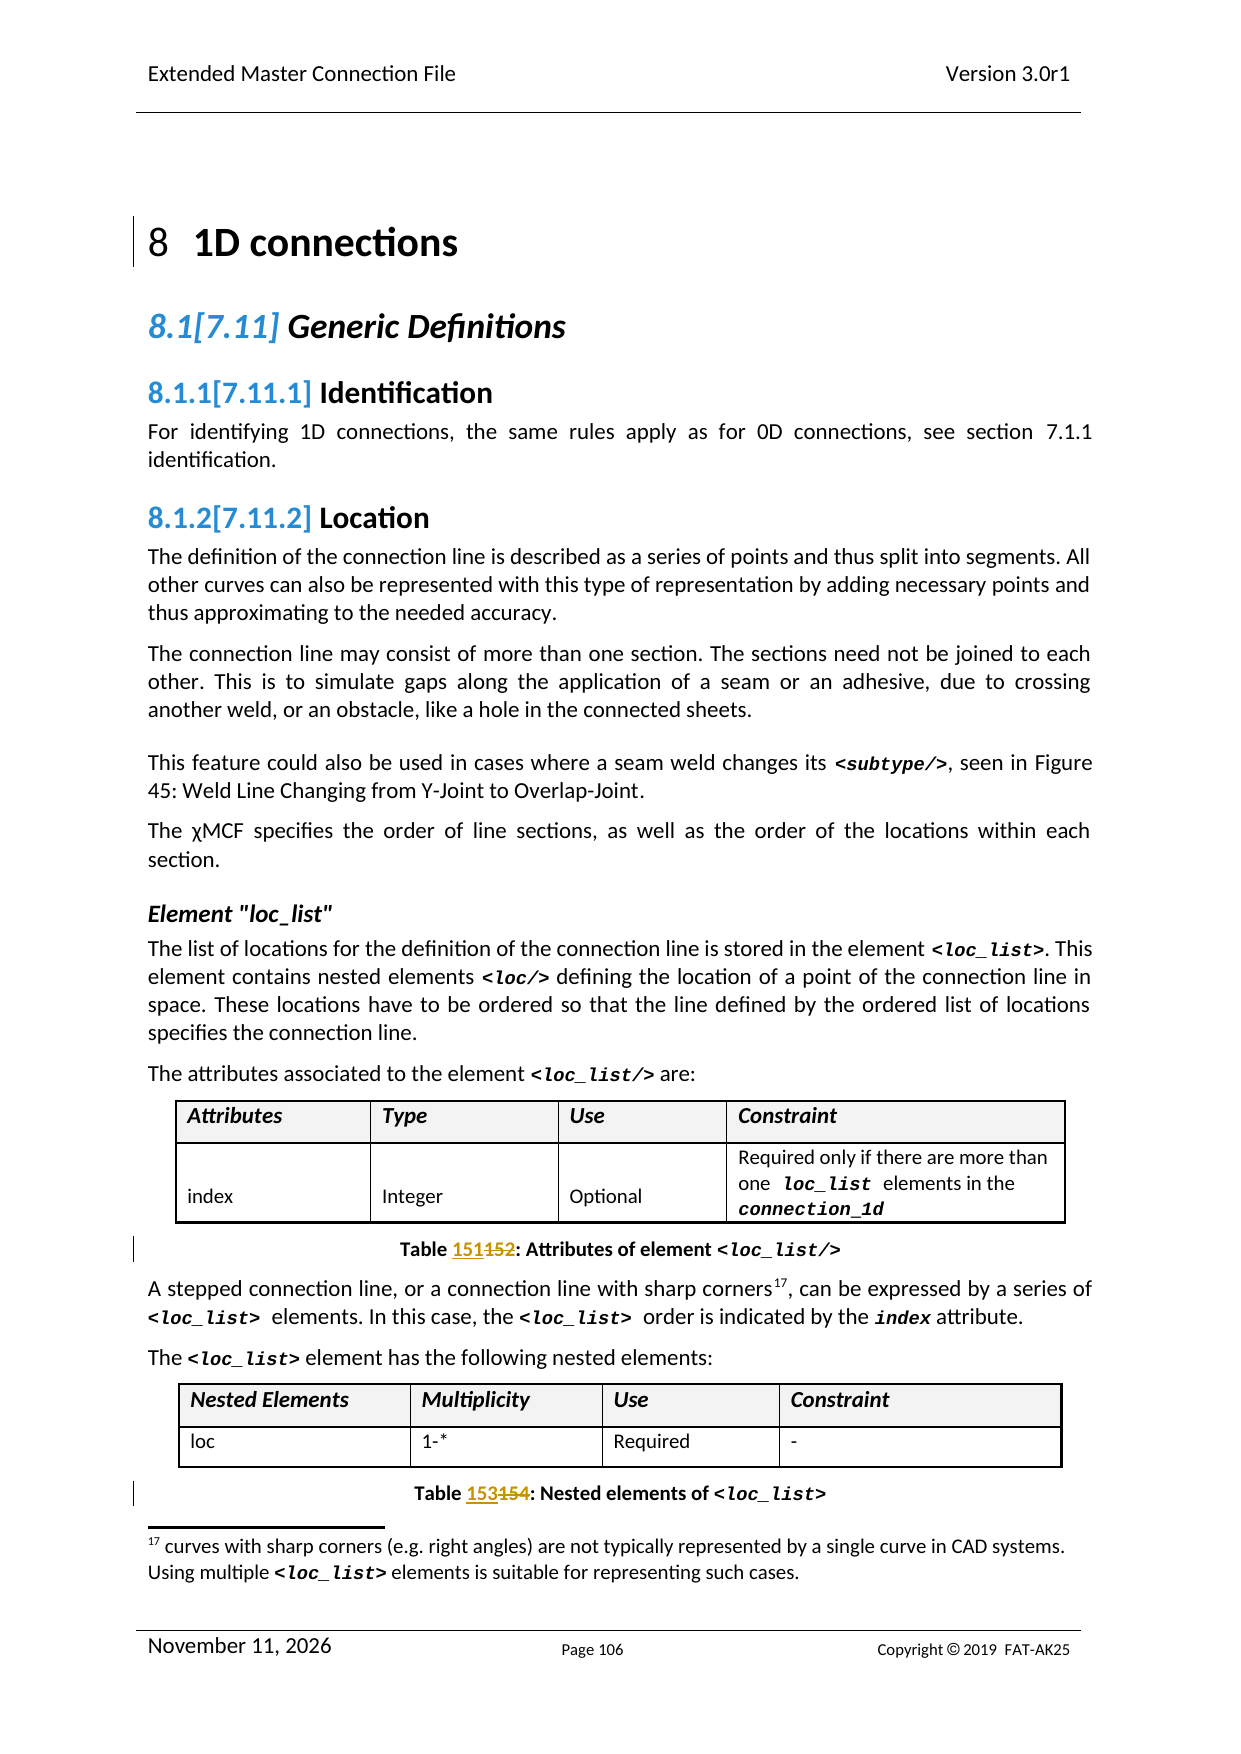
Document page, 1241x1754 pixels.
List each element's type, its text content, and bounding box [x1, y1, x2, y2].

subtitle This feature could also be used in cases where a seam weld changes its <subtype/>, seen in : Weld Line Changing from Y-Joint to Overlap-Joint. [148, 748, 1092, 804]
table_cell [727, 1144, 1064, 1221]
subtitle Identification [148, 373, 1092, 411]
subtitle Generic Definitions [148, 304, 1092, 348]
text Table : Nested elements of <loc_list> [148, 1481, 1092, 1506]
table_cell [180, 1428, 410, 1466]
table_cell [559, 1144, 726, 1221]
subtitle Element "loc_list" [148, 898, 1092, 928]
subtitle Location [148, 498, 1092, 536]
text For identifying 1D connections, the same rules apply as for 0D connections, see section 7.1.1 identification. [148, 417, 1092, 473]
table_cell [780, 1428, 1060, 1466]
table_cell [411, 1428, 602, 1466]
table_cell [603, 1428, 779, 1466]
text The χMCF specifies the order of line sections, as well as the order of the locations within each section. [148, 817, 1092, 873]
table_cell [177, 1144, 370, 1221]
text Table : Attributes of element <loc_list/> [148, 1236, 1092, 1262]
subtitle 1D connections [148, 216, 1092, 267]
text The list of locations for the definition of the connection line is stored in the element <loc_list>. This element contains nested elements <loc/> defining the location of a point of the connection line in space. These locations have to be ordered so that the line defined by the ordered list of locations specifies the connection line. [148, 934, 1092, 1047]
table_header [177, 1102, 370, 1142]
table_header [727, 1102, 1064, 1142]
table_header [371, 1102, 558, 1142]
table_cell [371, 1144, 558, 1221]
text The definition of the connection line is described as a series of points and thus split into segments. All other curves can also be represented with this type of representation by adding necessary points and thus approximating to the needed accuracy. [148, 542, 1092, 627]
text The connection line may consist of more than one section. The sections need not be joined to each other. This is to simulate gaps along the application of a seam or an adhesive, due to crossing another weld, or an obstacle, like a hole in the connected sheets. [148, 639, 1092, 723]
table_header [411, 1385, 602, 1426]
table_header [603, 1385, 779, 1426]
text The attributes associated to the element <loc_list/> are: [148, 1059, 1092, 1087]
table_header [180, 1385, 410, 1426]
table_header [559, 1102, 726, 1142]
text The <loc_list> element has the following nested elements: [148, 1343, 1092, 1371]
text A stepped connection line, or a connection line with sharp corners, can be expressed by a series of <loc_list> elements. In this case, the <loc_list> order is indicated by the index attribute. [148, 1274, 1092, 1330]
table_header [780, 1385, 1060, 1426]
